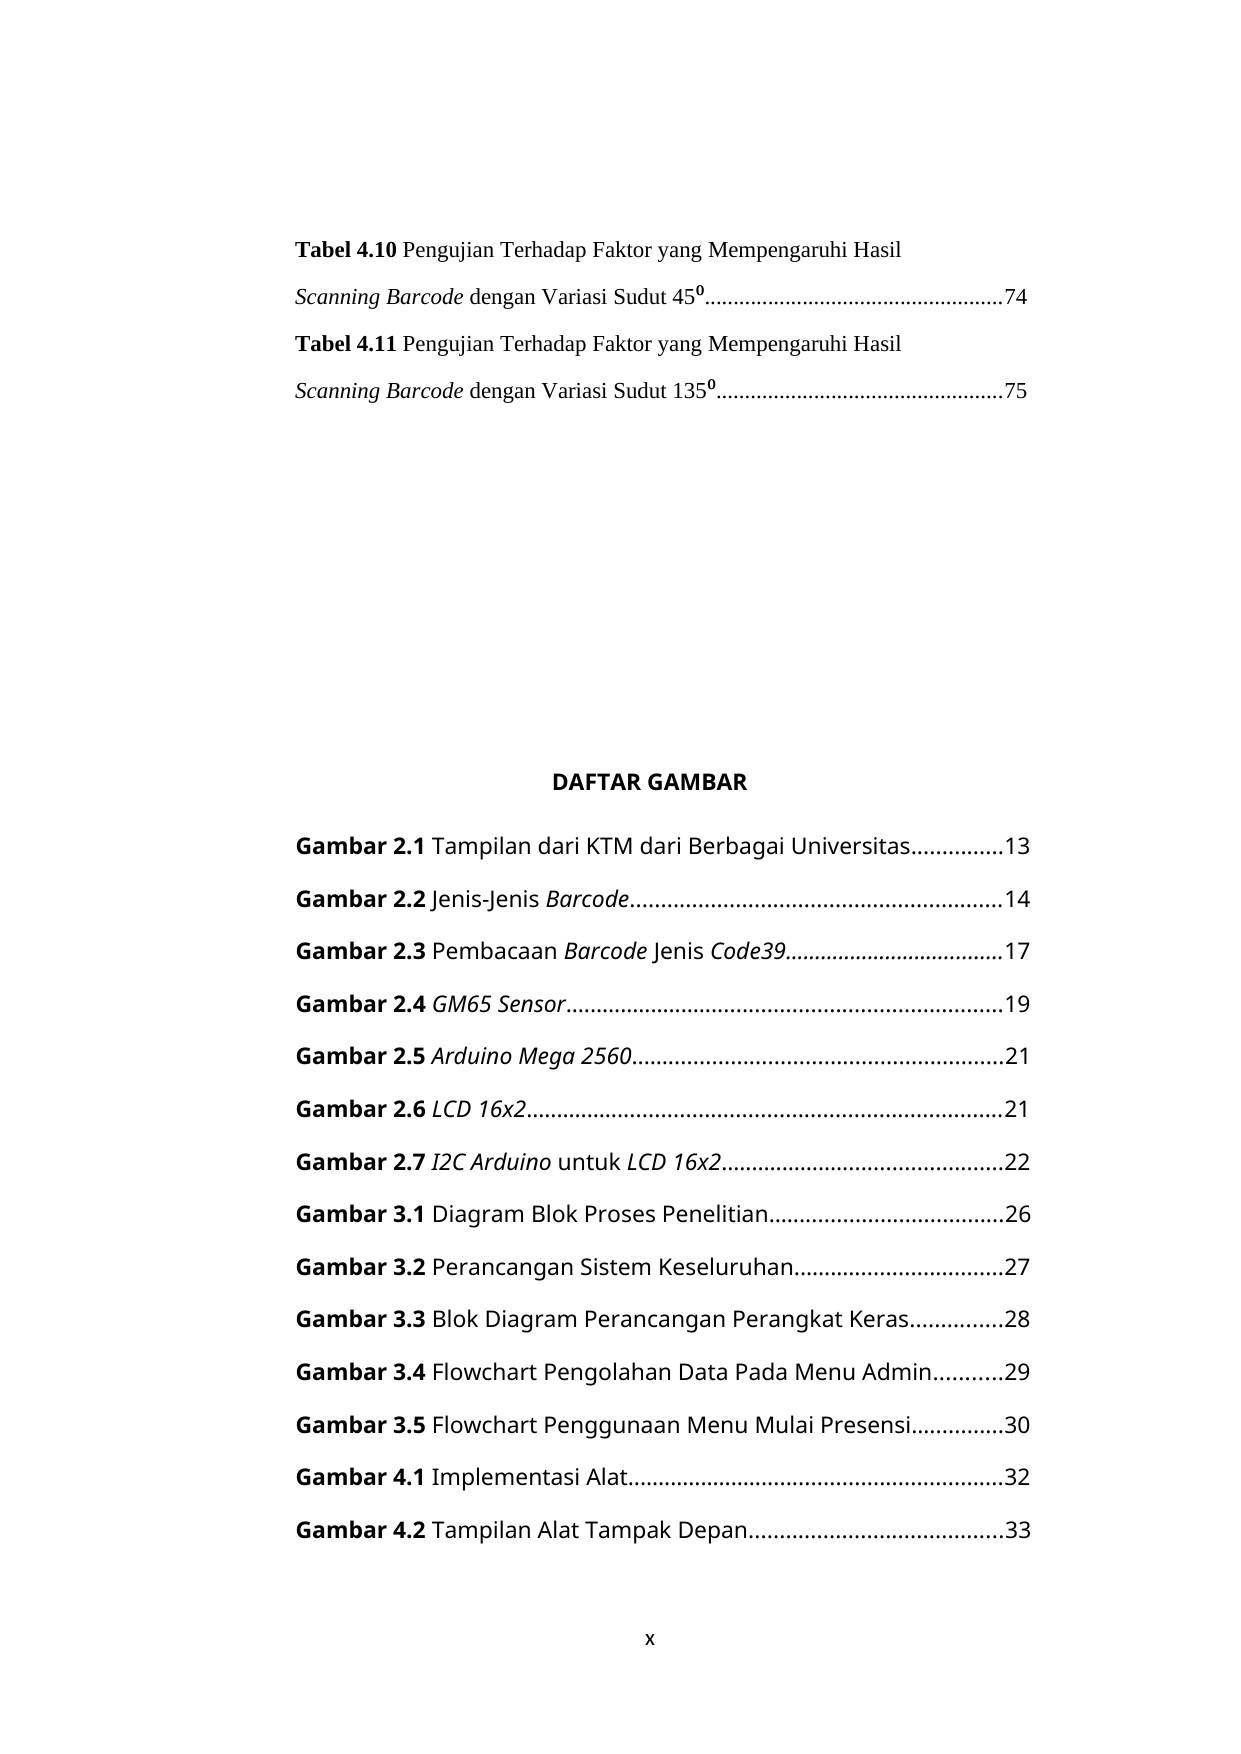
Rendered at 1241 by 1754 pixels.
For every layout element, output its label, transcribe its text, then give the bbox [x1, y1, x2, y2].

text Gambar 2.4 GM65 Sensor 19 [236, 988, 1063, 1019]
text Tabel 4.11 Pengujian Terhadap Faktor yang Mempengaruhi Hasil [295, 330, 1063, 356]
text Gambar 4.1 Implementasi Alat 32 [236, 1461, 1063, 1492]
text Gambar 2.2 Jenis-Jenis Barcode 14 [236, 882, 1063, 914]
text Gambar 3.4 Flowchart Pengolahan Data Pada Menu Admin 29 [236, 1356, 1063, 1387]
text Scanning Barcode dengan Variasi Sudut 135⁰ 75 [295, 377, 1063, 403]
text Gambar 2.5 Arduino Mega 2560 21 [236, 1040, 1063, 1072]
text Gambar 3.2 Perancangan Sistem Keseluruhan 27 [236, 1251, 1063, 1282]
text Gambar 2.6 LCD 16x2 21 [236, 1093, 1063, 1124]
text Gambar 2.3 Pembacaan Barcode Jenis Code39 17 [236, 935, 1063, 966]
text Scanning Barcode dengan Variasi Sudut 45⁰ 74 [295, 283, 1063, 309]
text Gambar 4.2 Tampilan Alat Tampak Depan 33 [236, 1514, 1063, 1545]
text Gambar 3.1 Diagram Blok Proses Penelitian 26 [236, 1198, 1063, 1229]
text Gambar 3.5 Flowchart Penggunaan Menu Mulai Presensi 30 [236, 1408, 1063, 1440]
text DAFTAR GAMBAR [236, 766, 1063, 798]
text Tabel 4.10 Pengujian Terhadap Faktor yang Mempengaruhi Hasil [295, 236, 1063, 263]
text Gambar 2.1 Tampilan dari KTM dari Berbagai Universitas 13 [236, 830, 1063, 861]
text Gambar 3.3 Blok Diagram Perancangan Perangkat Keras 28 [236, 1303, 1063, 1334]
text Gambar 2.7 I2C Arduino untuk LCD 16x2 22 [236, 1146, 1063, 1177]
